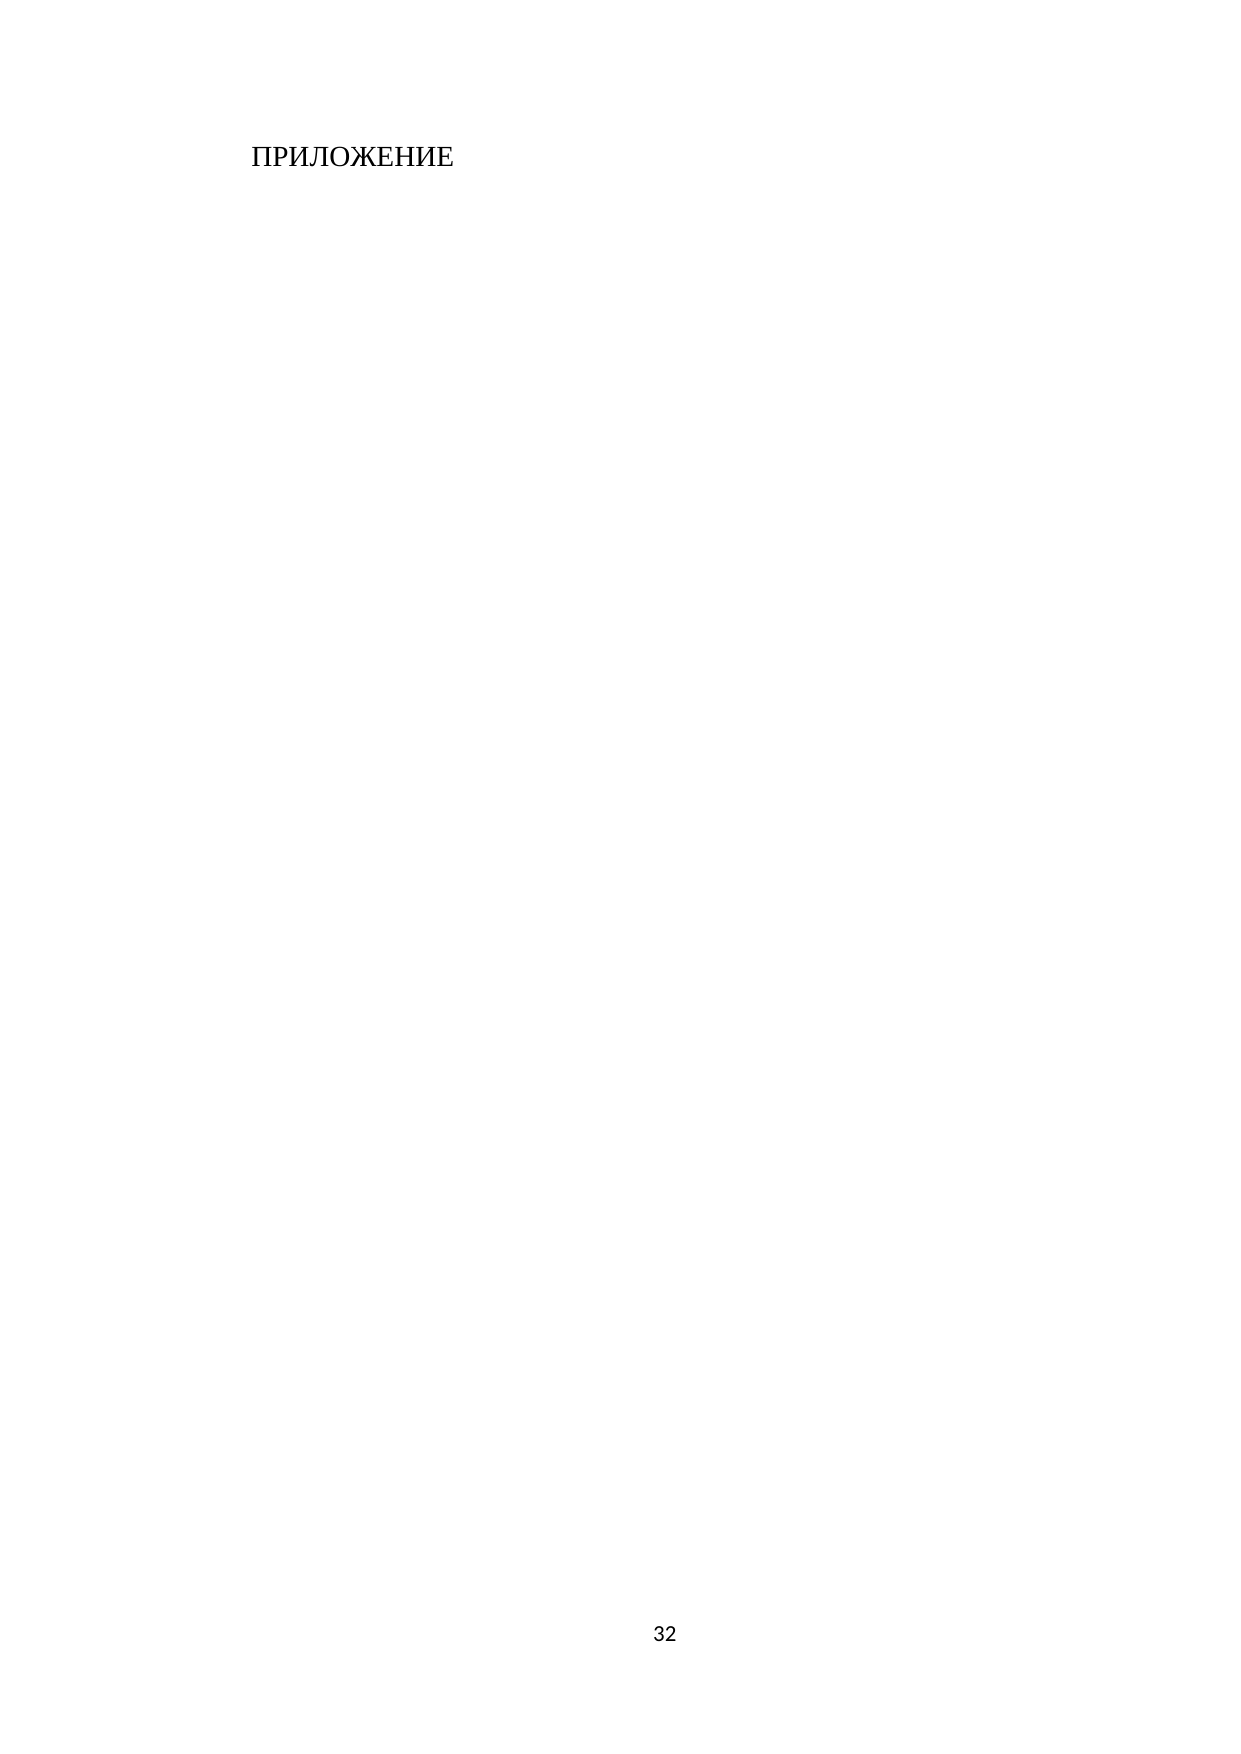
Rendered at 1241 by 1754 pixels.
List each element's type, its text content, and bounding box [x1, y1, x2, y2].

subtitle ПРИЛОЖЕНИЕ [177, 139, 1152, 172]
